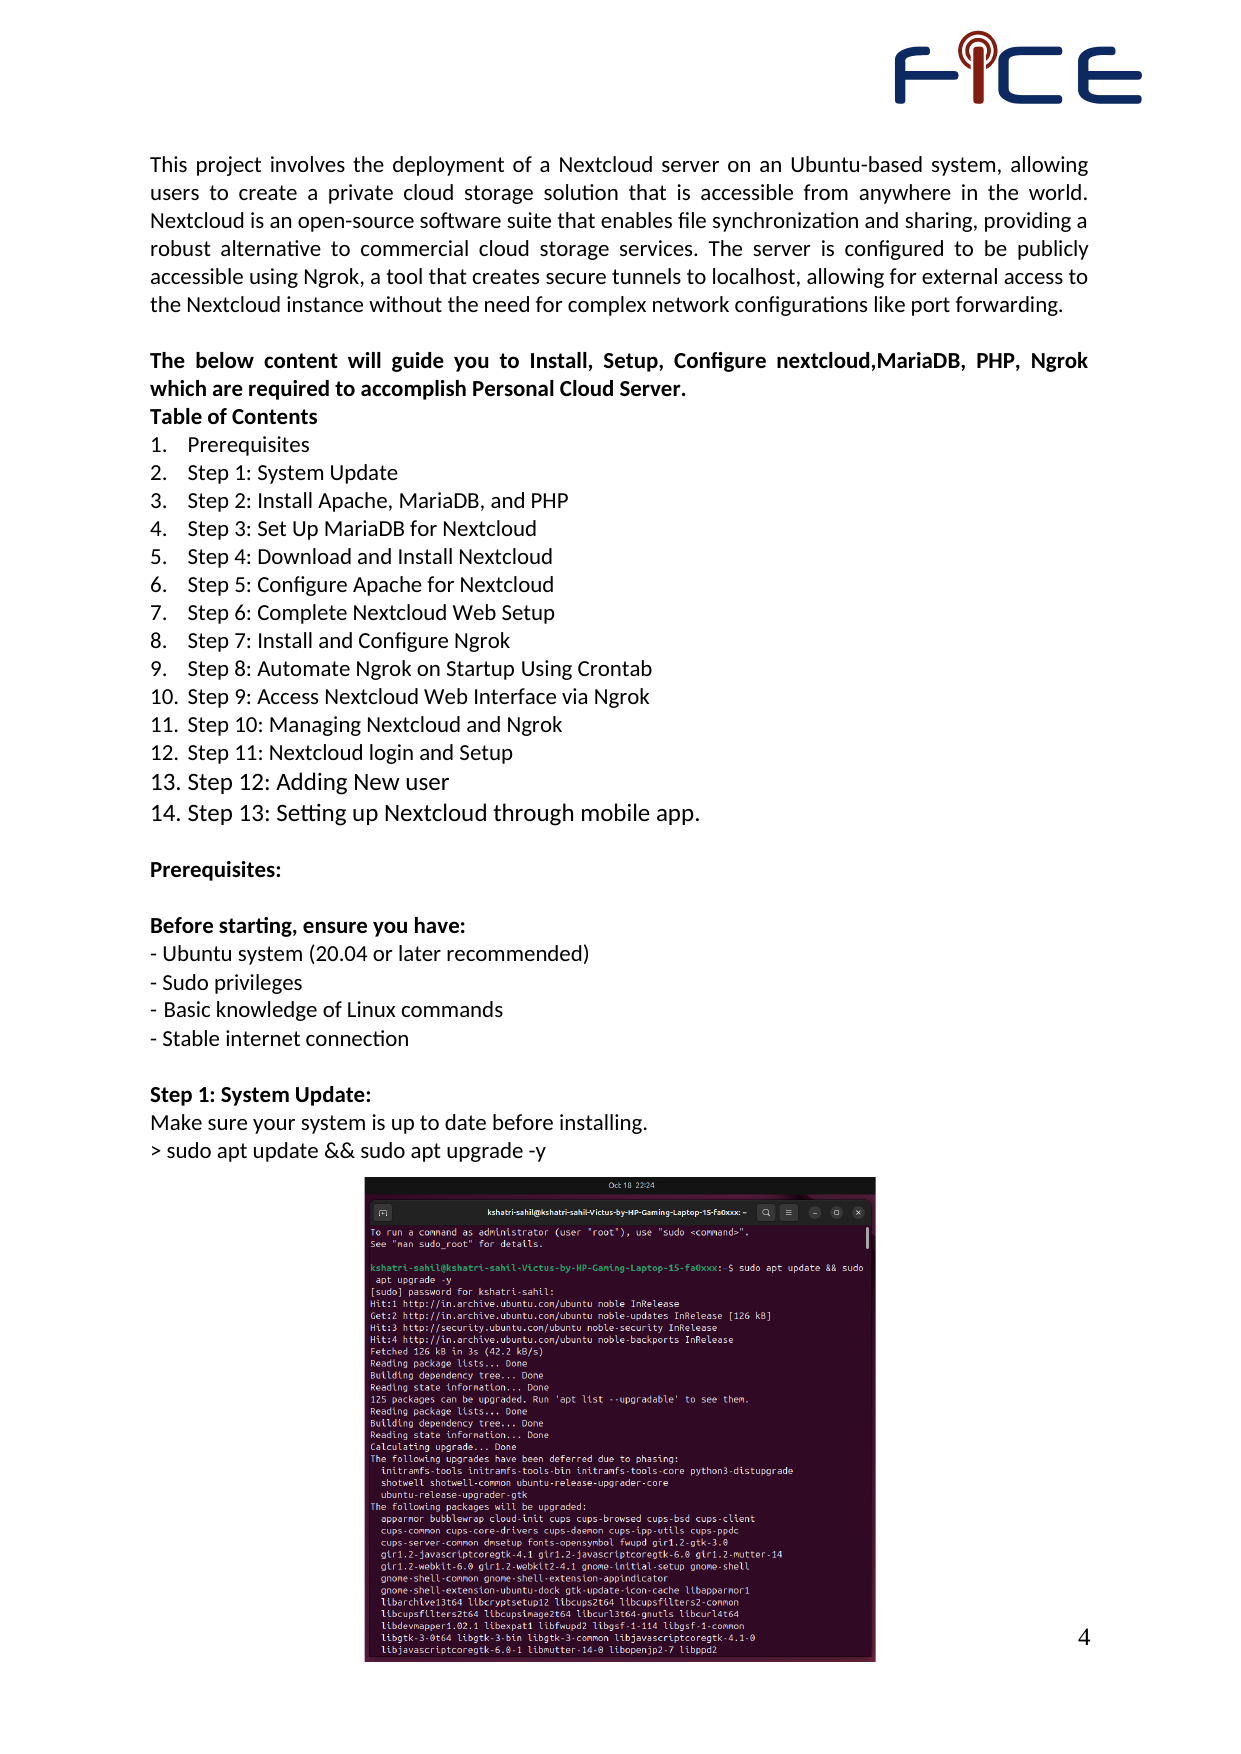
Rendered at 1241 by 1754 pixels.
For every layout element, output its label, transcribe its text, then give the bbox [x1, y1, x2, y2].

text > sudo apt update && sudo apt upgrade -y [150, 1136, 1090, 1164]
text The below content will guide you to Install, Setup, Configure nextcloud,MariaDB, PHP, Ngrok which are required to accomplish Personal Cloud Server. [150, 346, 1090, 402]
list Step 4: Download and Install Nextcloud [150, 542, 1090, 570]
list Step 12: Adding New user [150, 766, 1090, 797]
text - Sudo privileges [150, 968, 1090, 996]
list Step 10: Managing Nextcloud and Ngrok [150, 710, 1090, 738]
list Step 13: Setting up Nextcloud through mobile app. [150, 797, 1090, 827]
list Step 8: Automate Ngrok on Startup Using Crontab [150, 654, 1090, 682]
list Step 3: Set Up MariaDB for Nextcloud [150, 514, 1090, 542]
picture [364, 1177, 876, 1662]
text Step 1: System Update: [150, 1080, 1090, 1108]
list Step 7: Install and Configure Ngrok [150, 626, 1090, 654]
text - Ubuntu system (20.04 or later recommended) [150, 939, 1090, 968]
list Step 5: Configure Apache for Nextcloud [150, 570, 1090, 598]
list Step 2: Install Apache, MariaDB, and PHP [150, 486, 1090, 514]
picture [886, 28, 1149, 107]
text - Stable internet connection [150, 1024, 1090, 1052]
text - Basic knowledge of Linux commands [150, 996, 1090, 1024]
text Make sure your system is up to date before installing. [150, 1108, 1090, 1136]
text Before starting, ensure you have: [150, 912, 1090, 939]
text This project involves the deployment of a Nextcloud server on an Ubuntu-based system, allowing users to create a private cloud storage solution that is accessible from anywhere in the world. Nextcloud is an open-source software suite that enables file synchronization and sharing, providing a robust alternative to commercial cloud storage services. The server is configured to be publicly accessible using Ngrok, a tool that creates secure tunnels to localhost, allowing for external access to the Nextcloud instance without the need for complex network configurations like port forwarding. [150, 150, 1090, 318]
list Step 9: Access Nextcloud Web Interface via Ngrok [150, 682, 1090, 710]
text Table of Contents [150, 402, 1090, 430]
list Prerequisites [150, 430, 1090, 458]
list Step 6: Complete Nextcloud Web Setup [150, 598, 1090, 626]
list Step 1: System Update [150, 458, 1090, 486]
list Step 11: Nextcloud login and Setup [150, 738, 1090, 766]
text Prerequisites: [150, 856, 1090, 883]
